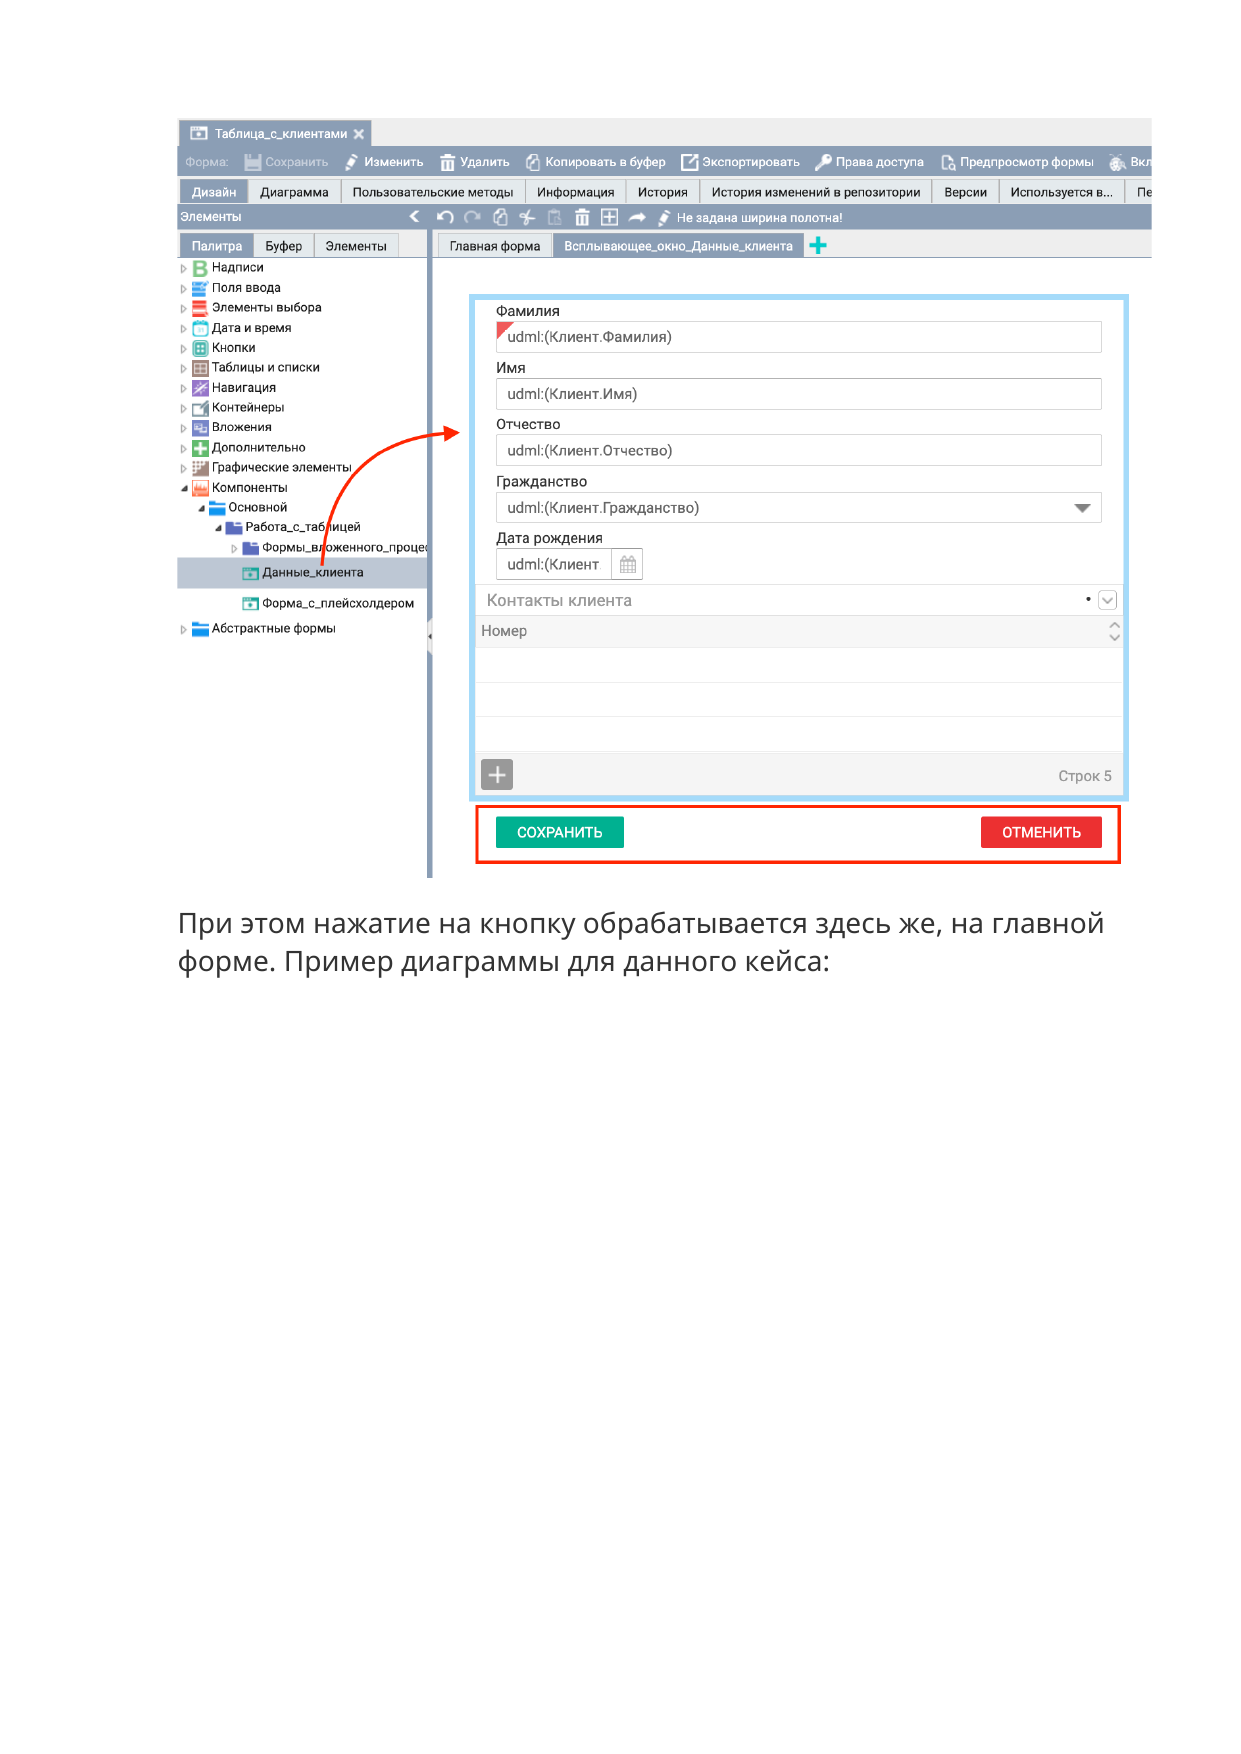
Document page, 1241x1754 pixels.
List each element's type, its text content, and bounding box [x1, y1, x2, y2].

picture [177, 118, 1152, 878]
text При этом нажатие на кнопку обрабатывается здесь же, на главной форме. Пример диаграммы для данного кейса: [177, 903, 1152, 980]
